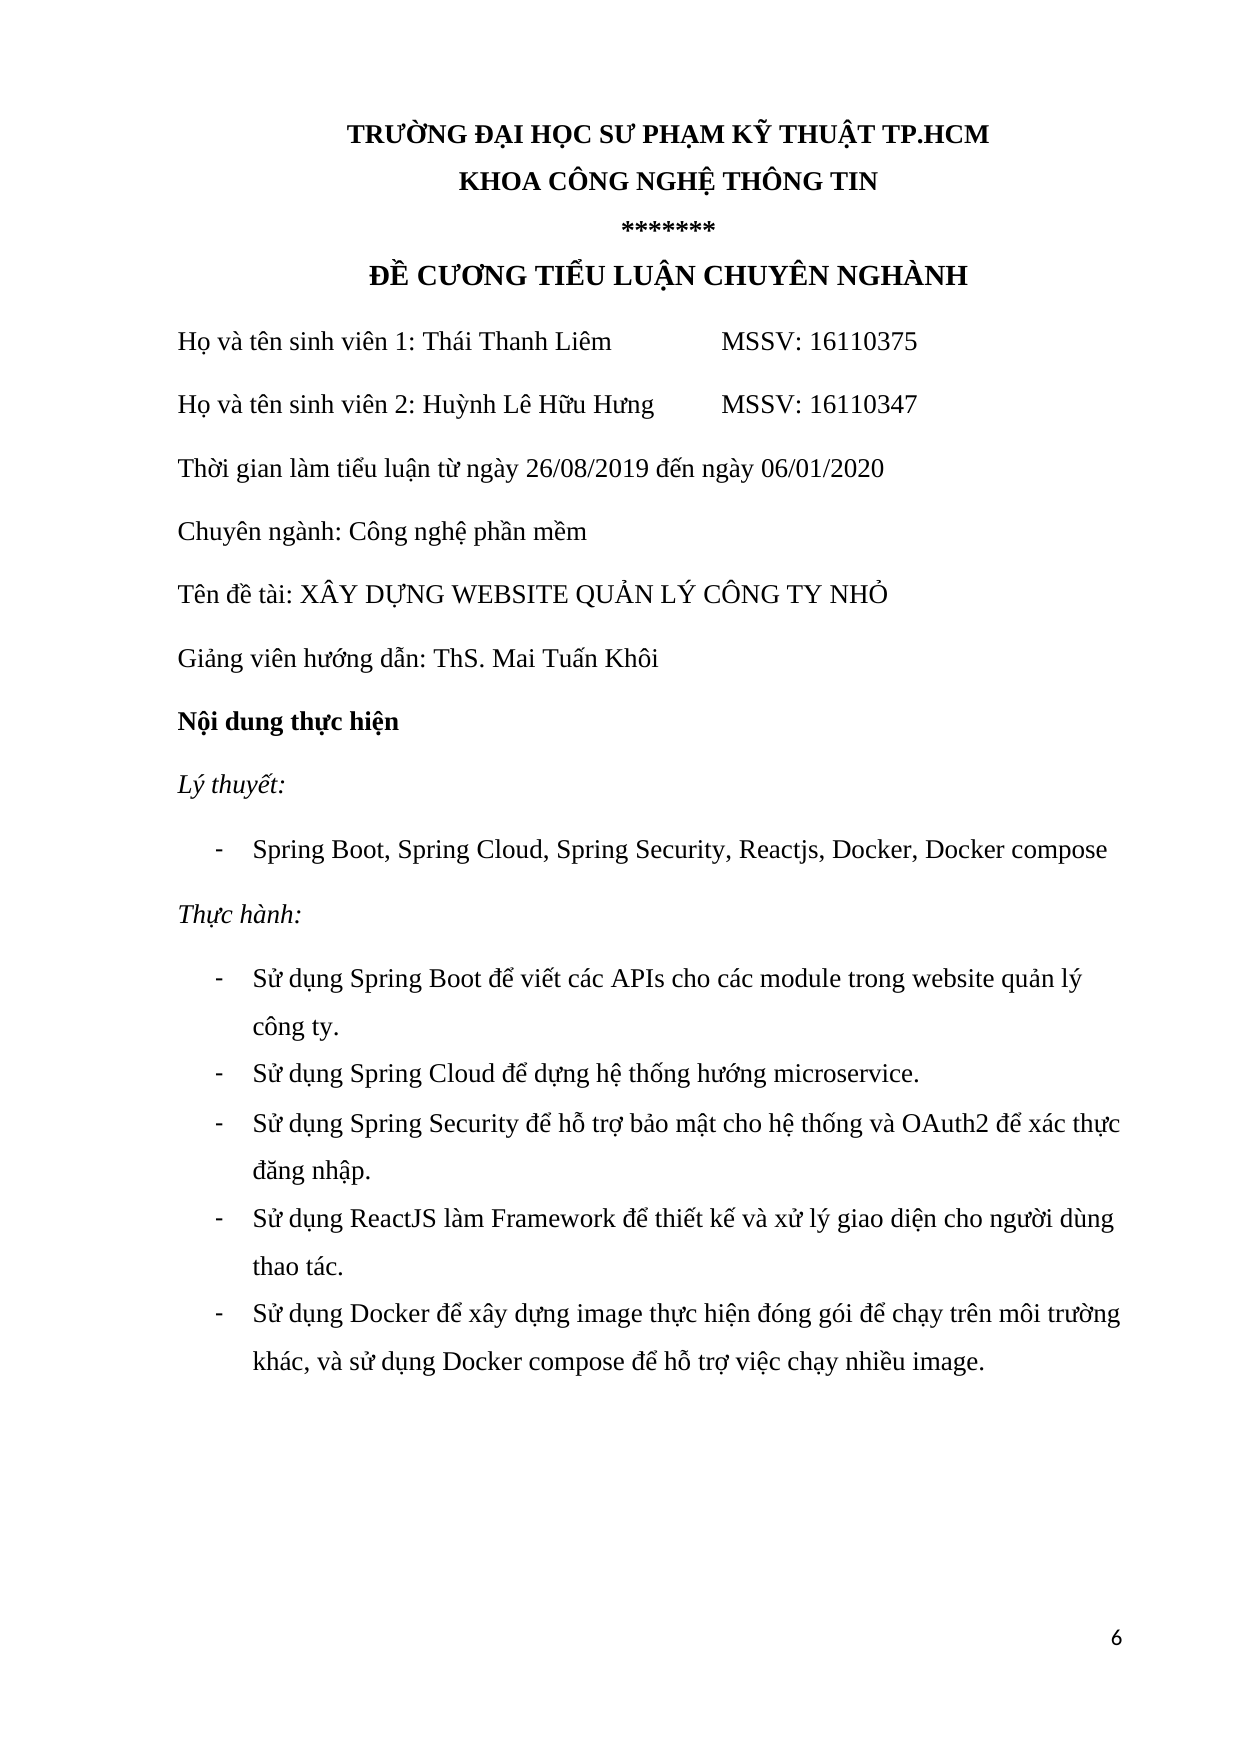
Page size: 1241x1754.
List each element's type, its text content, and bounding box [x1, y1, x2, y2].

list Sử dụng Docker để xây dựng image thực hiện đóng gói để chạy trên môi trường khác, và sử dụng Docker compose để hỗ trợ việc chạy nhiều image. [215, 1296, 1122, 1376]
list ⁎⁎⁎⁎⁎⁎⁎ [177, 211, 1122, 243]
text Thực hành: [177, 898, 1122, 929]
text Chuyên ngành: Công nghệ phần mềm [177, 515, 1122, 546]
text Giảng viên hướng dẫn: ThS. Mai Tuấn Khôi [177, 642, 1122, 673]
text Họ và tên sinh viên 2: Huỳnh Lê Hữu Hưng MSSV: 16110347 [177, 388, 1122, 419]
text Thời gian làm tiểu luận từ ngày 26/08/2019 đến ngày 06/01/2020 [177, 452, 1122, 483]
list Sử dụng Spring Security để hỗ trợ bảo mật cho hệ thống và OAuth2 để xác thực đăng nhập. [215, 1106, 1122, 1186]
list Sử dụng Spring Cloud để dựng hệ thống hướng microservice. [215, 1056, 1122, 1089]
text Lý thuyết: [177, 768, 1122, 799]
list ĐỀ CƯƠNG TIỂU LUẬN CHUYÊN NGHÀNH [177, 258, 1122, 292]
text Họ và tên sinh viên 1: Thái Thanh Liêm MSSV: 16110375 [177, 325, 1122, 356]
text Nội dung thực hiện [177, 705, 1122, 736]
list Sử dụng Spring Boot để viết các APIs cho các module trong website quản lý công ty. [215, 961, 1122, 1041]
list TRƯỜNG ĐẠI HỌC SƯ PHẠM KỸ THUẬT TP.HCM [177, 118, 1122, 149]
list Spring Boot, Spring Cloud, Spring Security, Reactjs, Docker, Docker compose [215, 832, 1122, 865]
list Sử dụng ReactJS làm Framework để thiết kế và xử lý giao diện cho người dùng thao tác. [215, 1201, 1122, 1281]
text Tên đề tài: XÂY DỰNG WEBSITE QUẢN LÝ CÔNG TY NHỎ [177, 578, 1122, 609]
list KHOA CÔNG NGHỆ THÔNG TIN [177, 165, 1122, 196]
